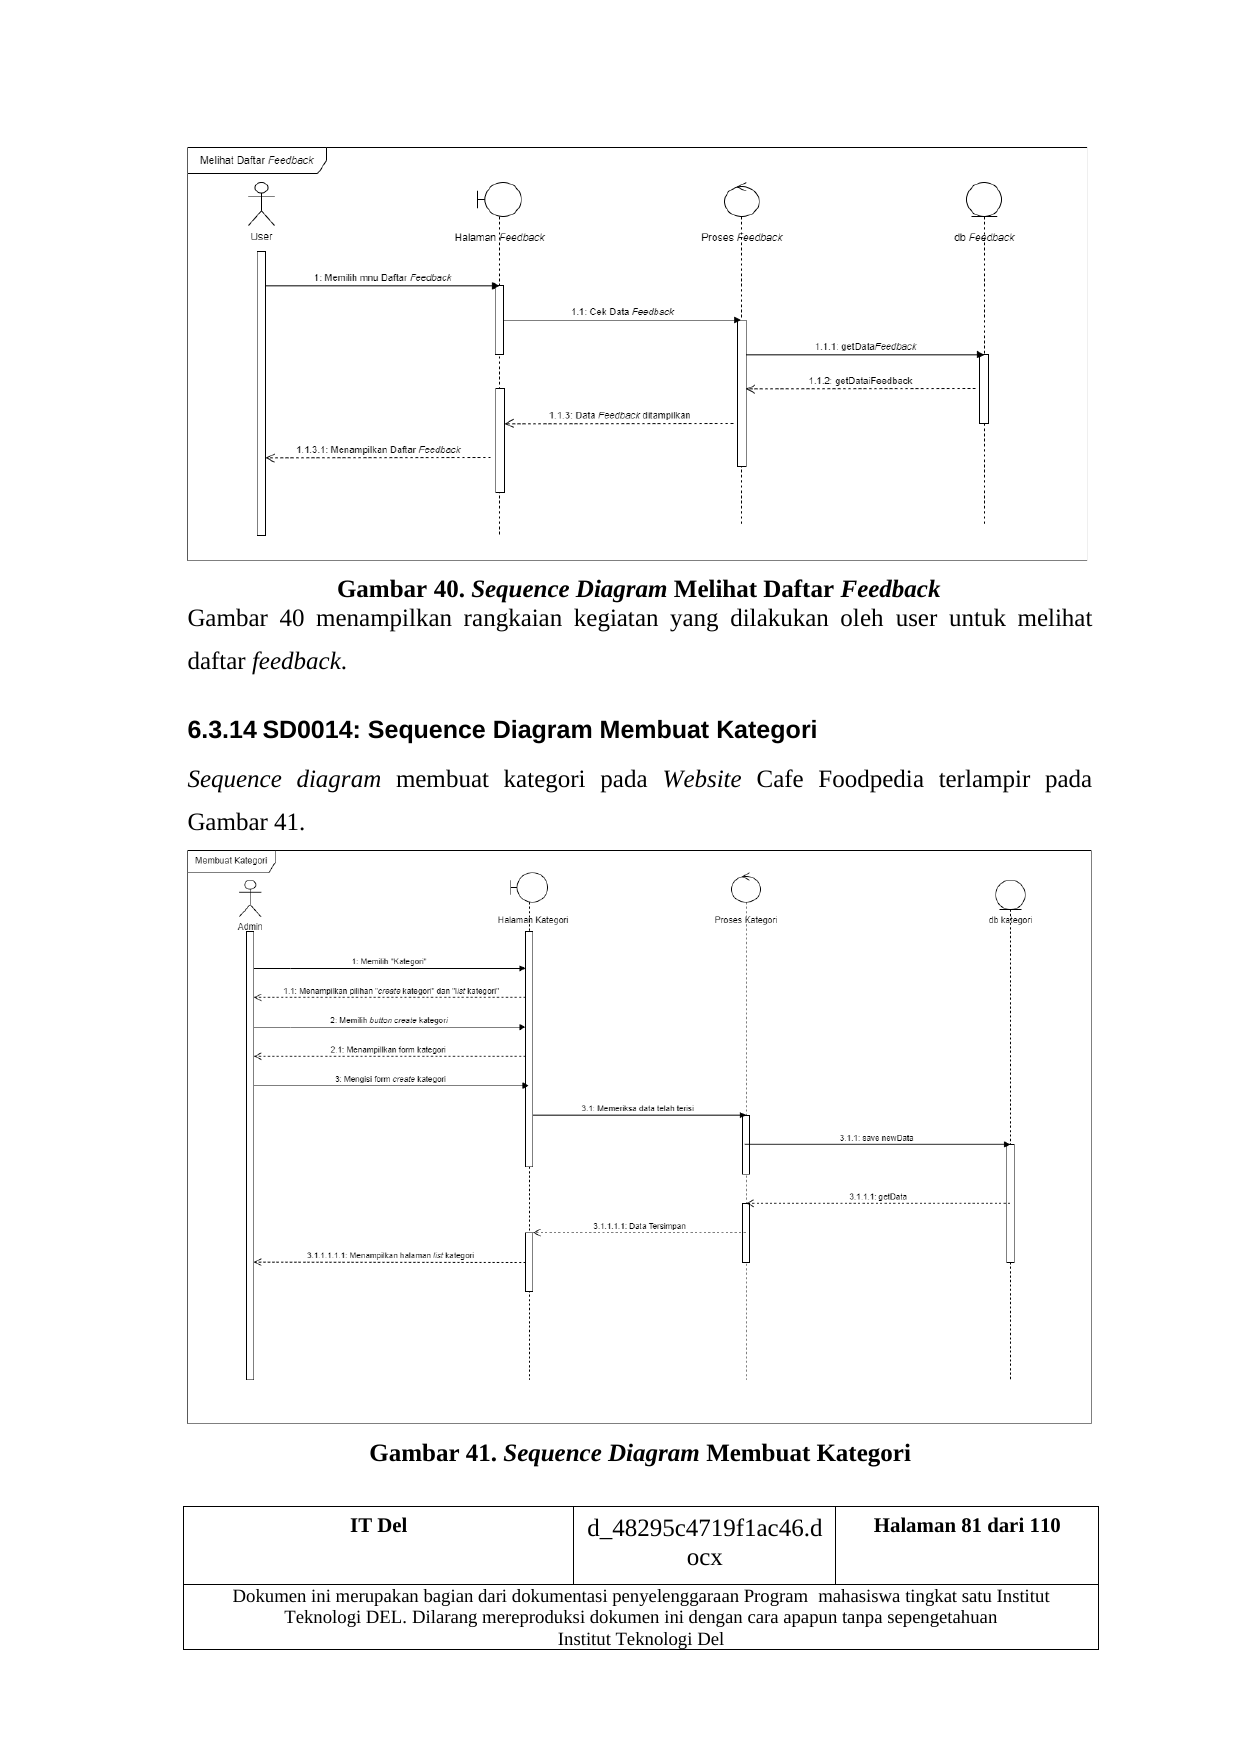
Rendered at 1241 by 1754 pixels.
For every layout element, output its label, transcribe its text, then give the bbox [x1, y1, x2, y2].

text Gambar 40 menampilkan rangkaian kegiatan yang dilakukan oleh user untuk melihat daftar feedback. [187, 603, 1092, 675]
text Gambar 40. Sequence Diagram Melihat Daftar Feedback [187, 574, 1092, 603]
text Sequence diagram membuat kategori pada Website Cafe Foodpedia terlampir pada Gambar 41. [187, 764, 1092, 836]
picture [187, 850, 1092, 1424]
text Gambar 41. Sequence Diagram Membuat Kategori [187, 1438, 1092, 1467]
subtitle SD0014: Sequence Diagram Membuat Kategori [187, 714, 1092, 743]
picture [187, 147, 1088, 561]
